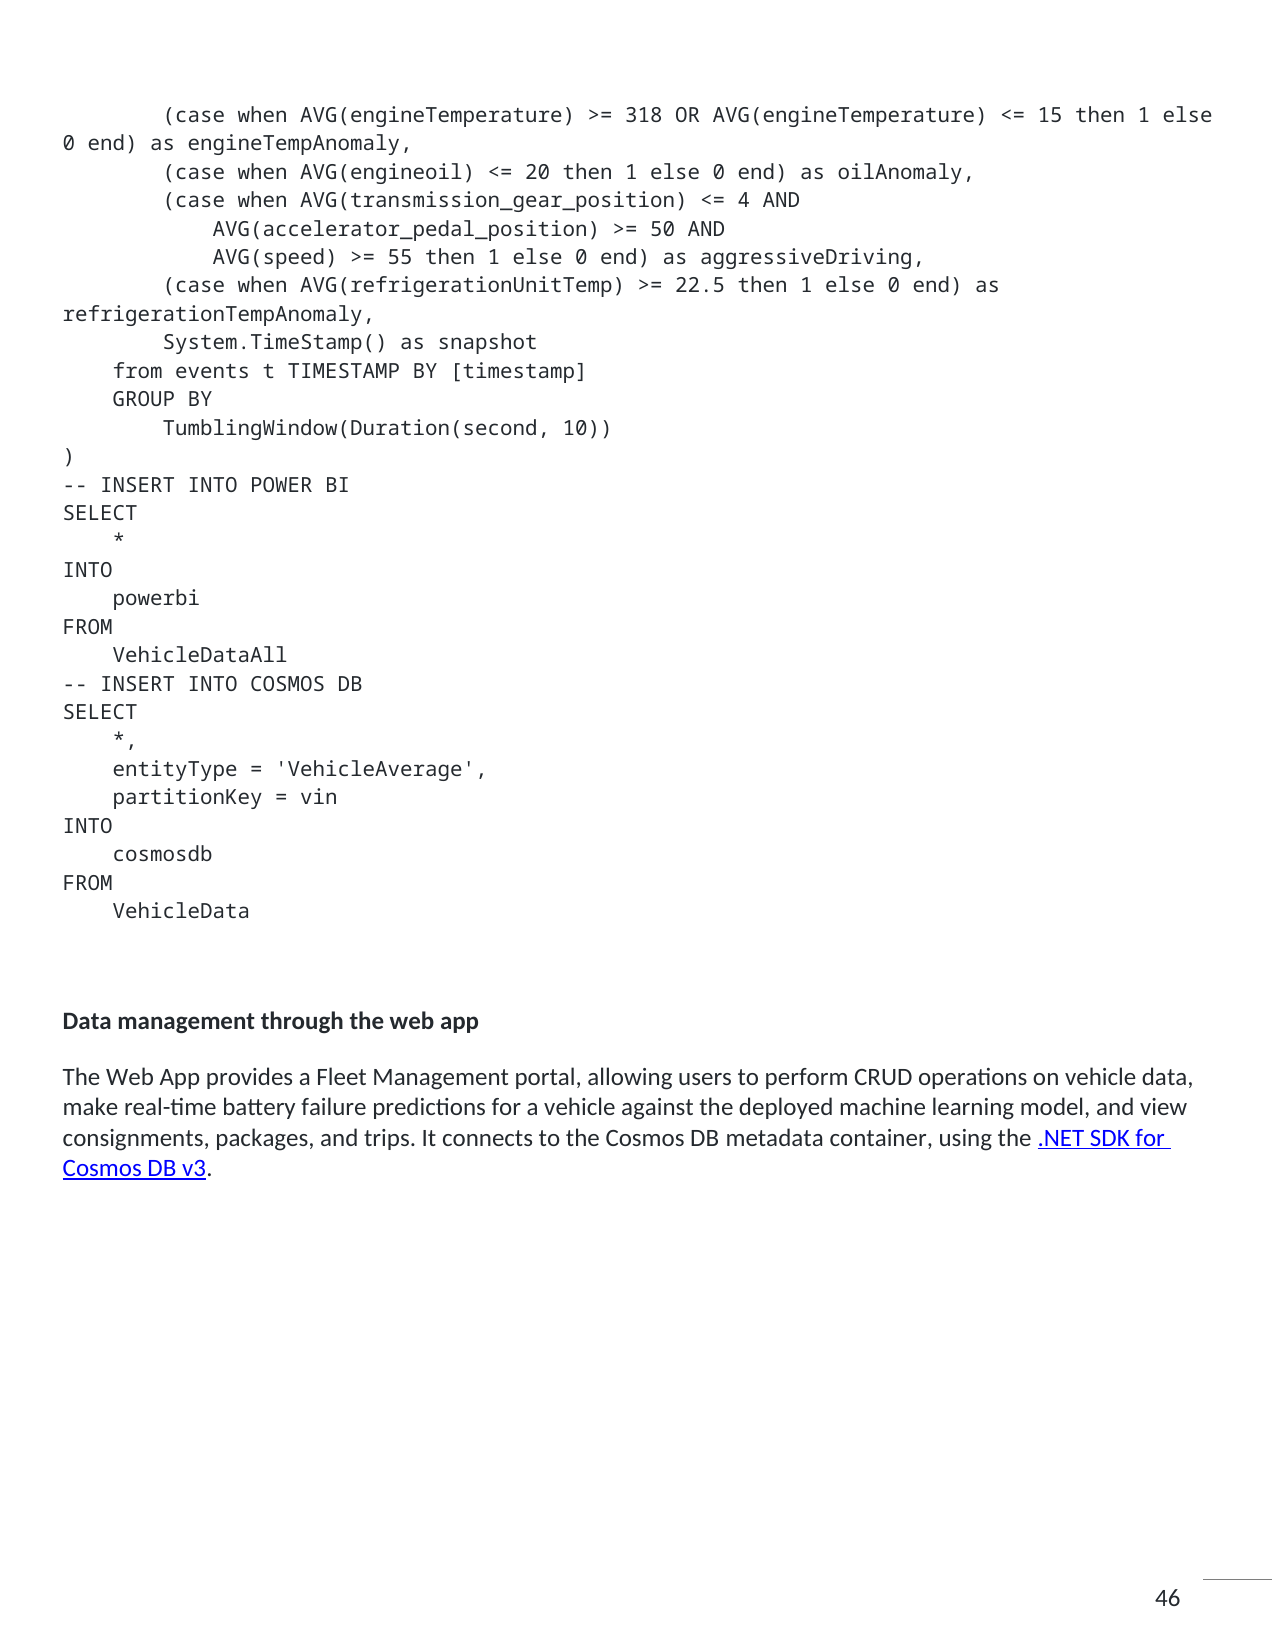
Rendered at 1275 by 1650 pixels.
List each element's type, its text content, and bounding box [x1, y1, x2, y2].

text AVG(accelerator_pedal_position) >= 50 AND [62, 214, 1219, 242]
text from events t TIMESTAMP BY [timestamp] [62, 356, 1219, 384]
text INTO [62, 555, 1219, 583]
text VehicleDataAll [62, 640, 1219, 669]
text *, [62, 726, 1219, 754]
text partitionKey = vin [62, 782, 1219, 811]
text System.TimeStamp() as snapshot [62, 327, 1219, 356]
text ) [62, 441, 1219, 470]
text INTO [62, 811, 1219, 839]
text The Web App provides a Fleet Management portal, allowing users to perform CRUD operations on vehicle data, make real-time battery failure predictions for a vehicle against the deployed machine learning model, and view consignments, packages, and trips. It connects to the Cosmos DB metadata container, using the .NET SDK for Cosmos DB v3. [62, 1061, 1219, 1183]
text SELECT [62, 697, 1219, 726]
text FROM [62, 868, 1219, 896]
text (case when AVG(engineTemperature) >= 318 OR AVG(engineTemperature) <= 15 then 1 else 0 end) as engineTempAnomaly, [62, 100, 1219, 157]
text (case when AVG(transmission_gear_position) <= 4 AND [62, 185, 1219, 214]
text GROUP BY [62, 384, 1219, 413]
subtitle Data management through the web app [62, 1005, 1219, 1036]
text VehicleData [62, 896, 1219, 925]
text (case when AVG(engineoil) <= 20 then 1 else 0 end) as oilAnomaly, [62, 157, 1219, 185]
text entityType = 'VehicleAverage', [62, 754, 1219, 782]
text cosmosdb [62, 839, 1219, 868]
text AVG(speed) >= 55 then 1 else 0 end) as aggressiveDriving, [62, 242, 1219, 271]
text powerbi [62, 583, 1219, 612]
text -- INSERT INTO POWER BI [62, 470, 1219, 498]
text FROM [62, 612, 1219, 640]
text TumblingWindow(Duration(second, 10)) [62, 413, 1219, 441]
text * [62, 527, 1219, 555]
text (case when AVG(refrigerationUnitTemp) >= 22.5 then 1 else 0 end) as refrigerationTempAnomaly, [62, 271, 1219, 327]
text -- INSERT INTO COSMOS DB [62, 669, 1219, 697]
text SELECT [62, 498, 1219, 527]
